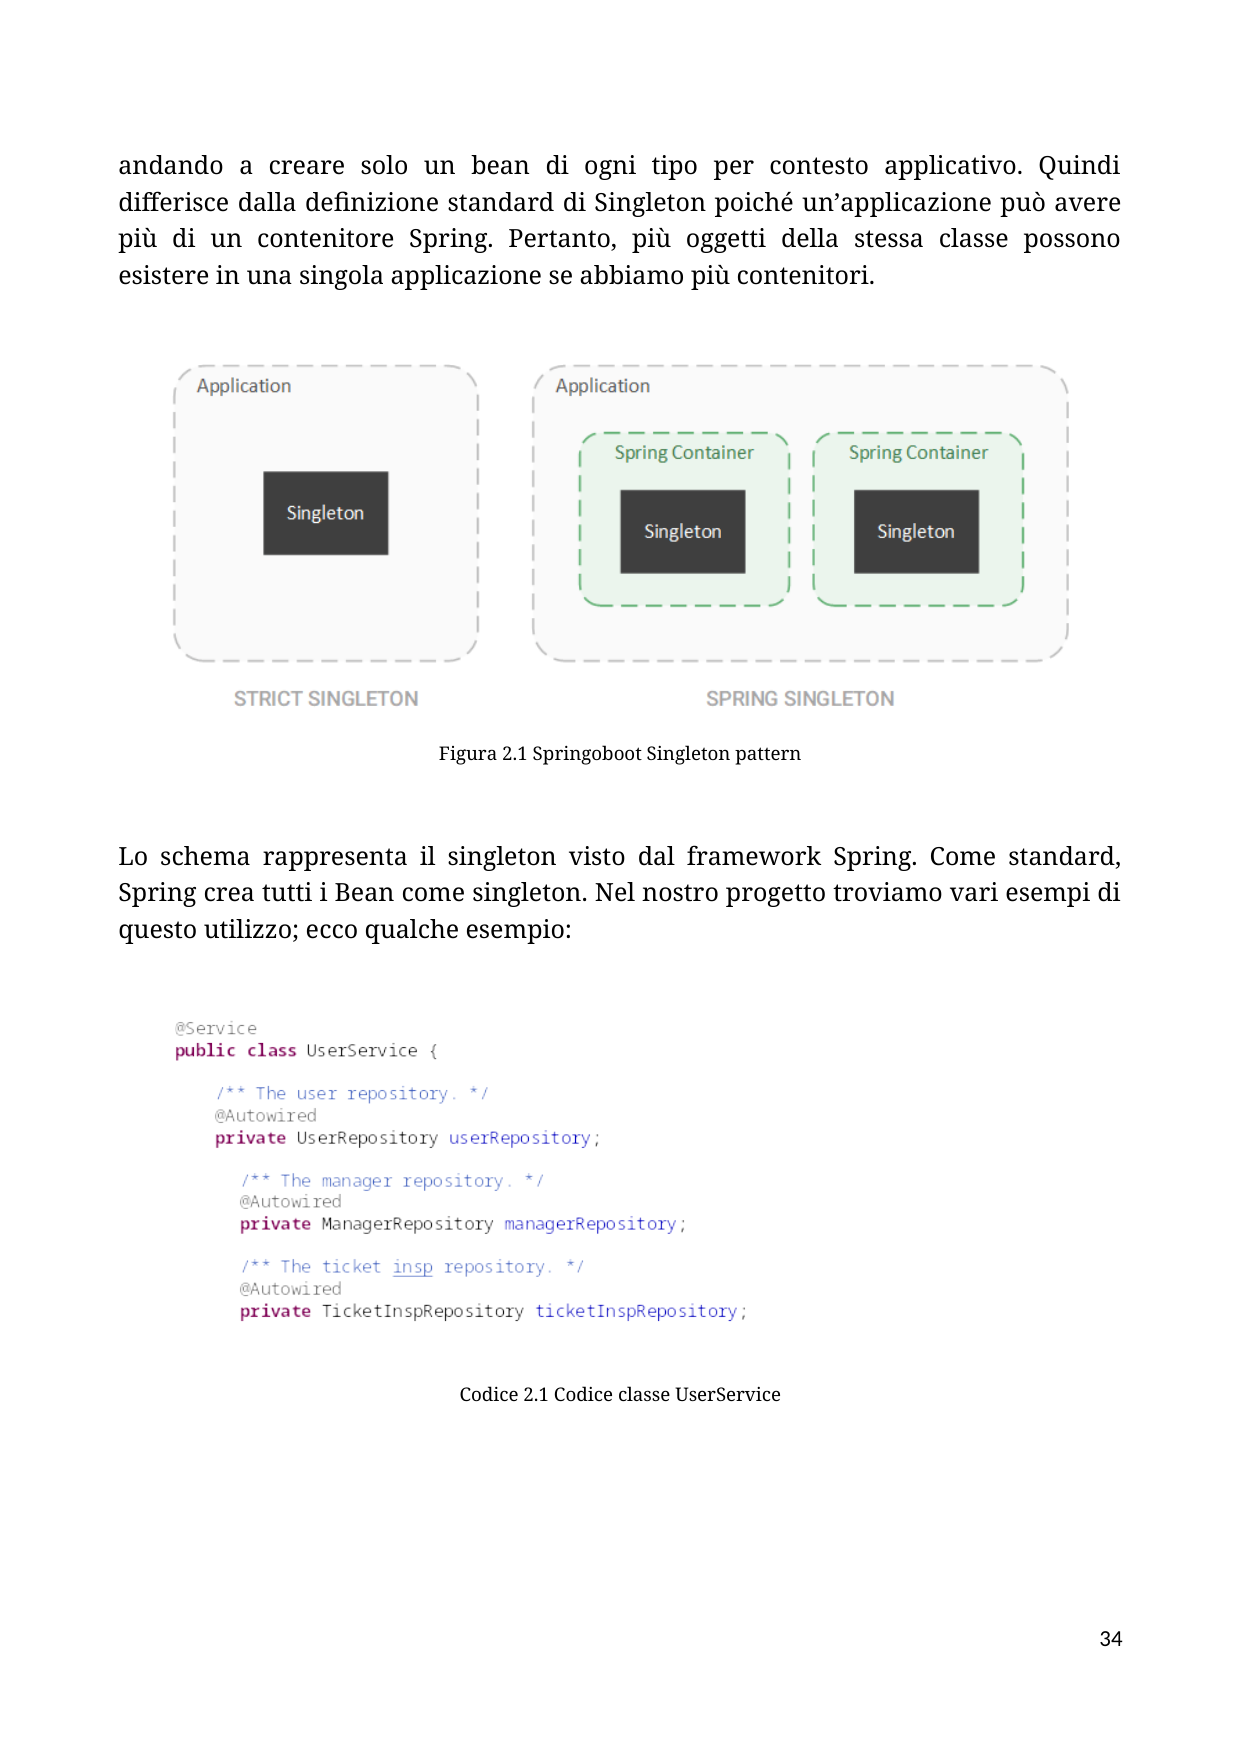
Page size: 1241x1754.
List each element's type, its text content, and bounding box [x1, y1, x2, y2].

text Codice 2.1 Codice classe UserService [118, 1381, 1122, 1407]
picture [171, 364, 1069, 722]
text Figura 2.1 Springoboot Singleton pattern [118, 741, 1122, 766]
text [118, 148, 1122, 292]
text Lo schema rappresenta il singleton visto dal framework Spring. Come standard, Spring crea tutti i Bean come singleton. Nel nostro progetto troviamo vari esempi di questo utilizzo; ecco qualche esempio: [118, 838, 1122, 946]
